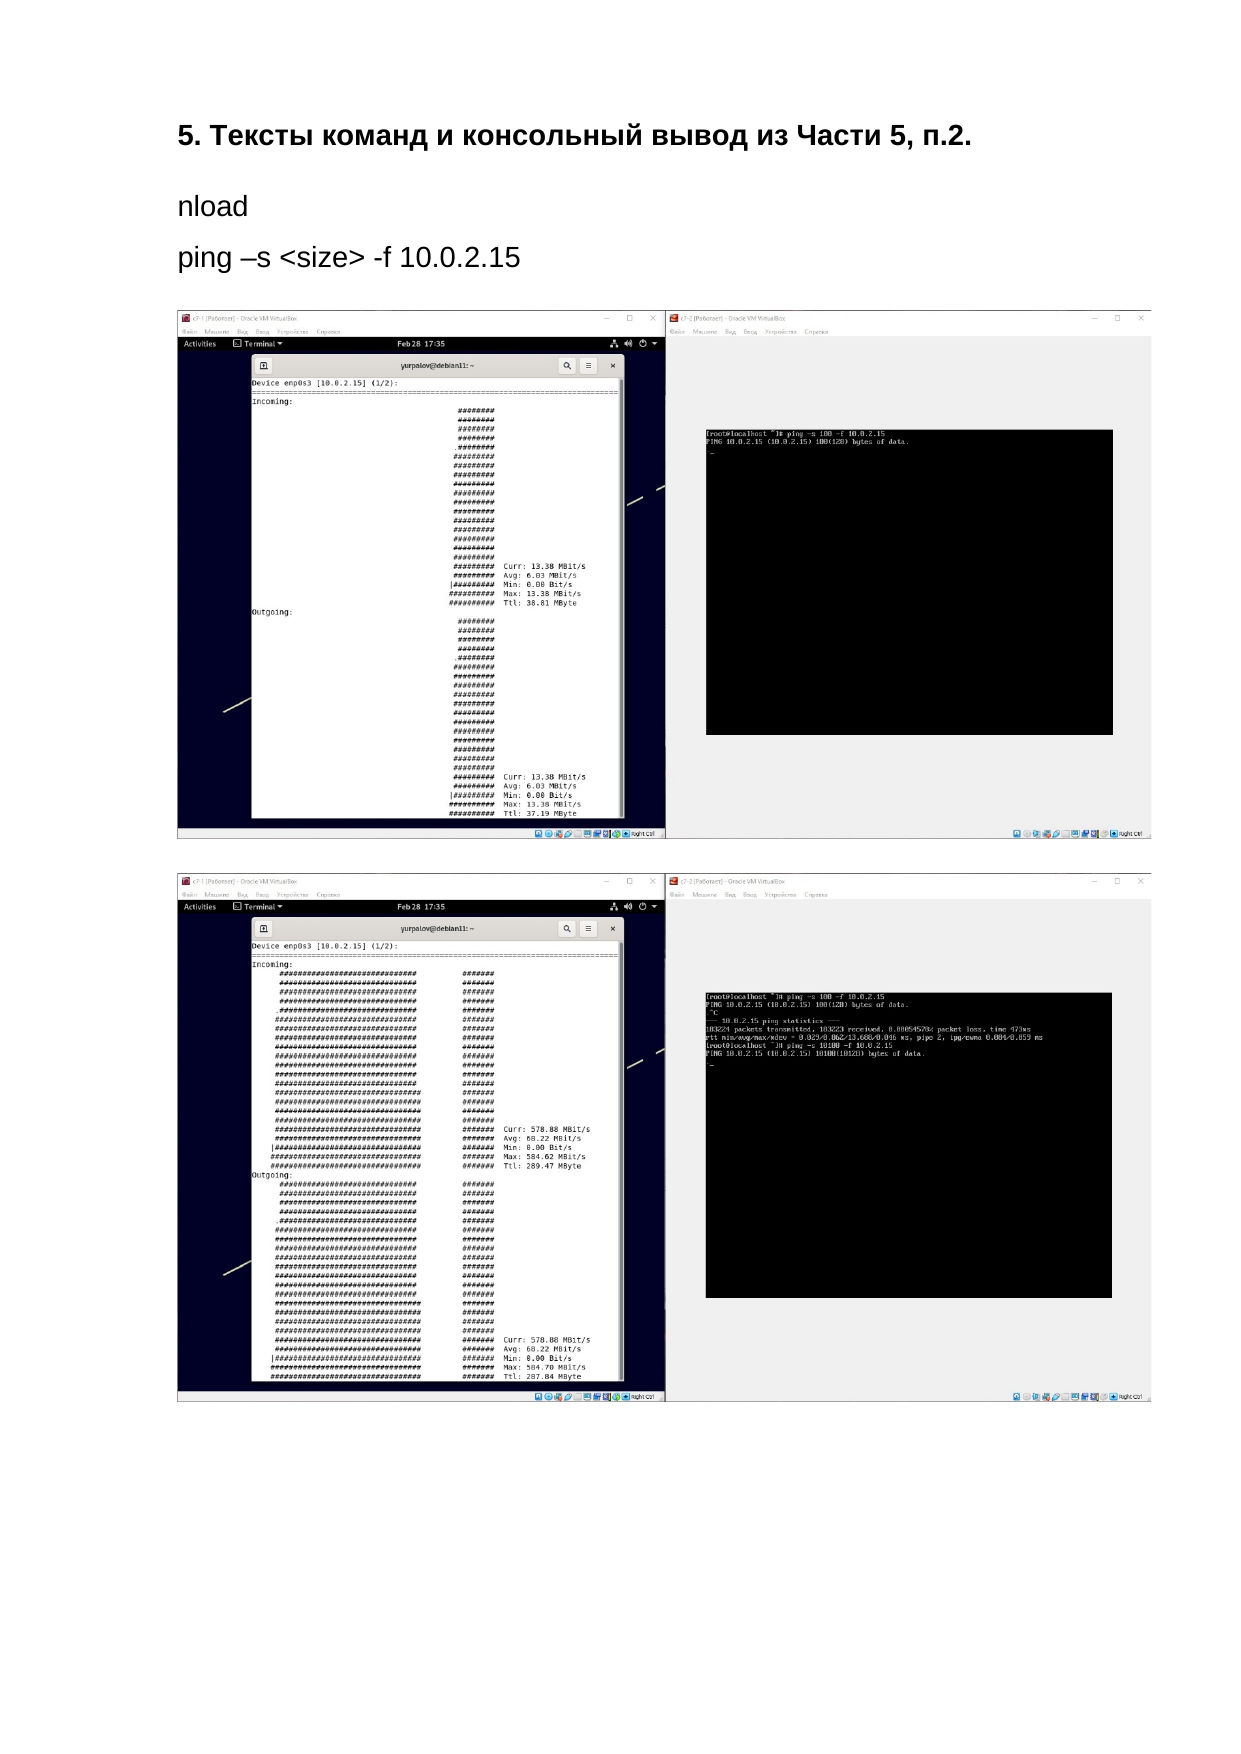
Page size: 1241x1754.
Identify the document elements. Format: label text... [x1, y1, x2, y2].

picture [177, 873, 1152, 1402]
text 5. Тексты команд и консольный вывод из Части 5, п.2. [177, 118, 1152, 152]
picture [177, 310, 1152, 839]
text nload ping –s <size> -f 10.0.2.15 [177, 189, 1152, 273]
